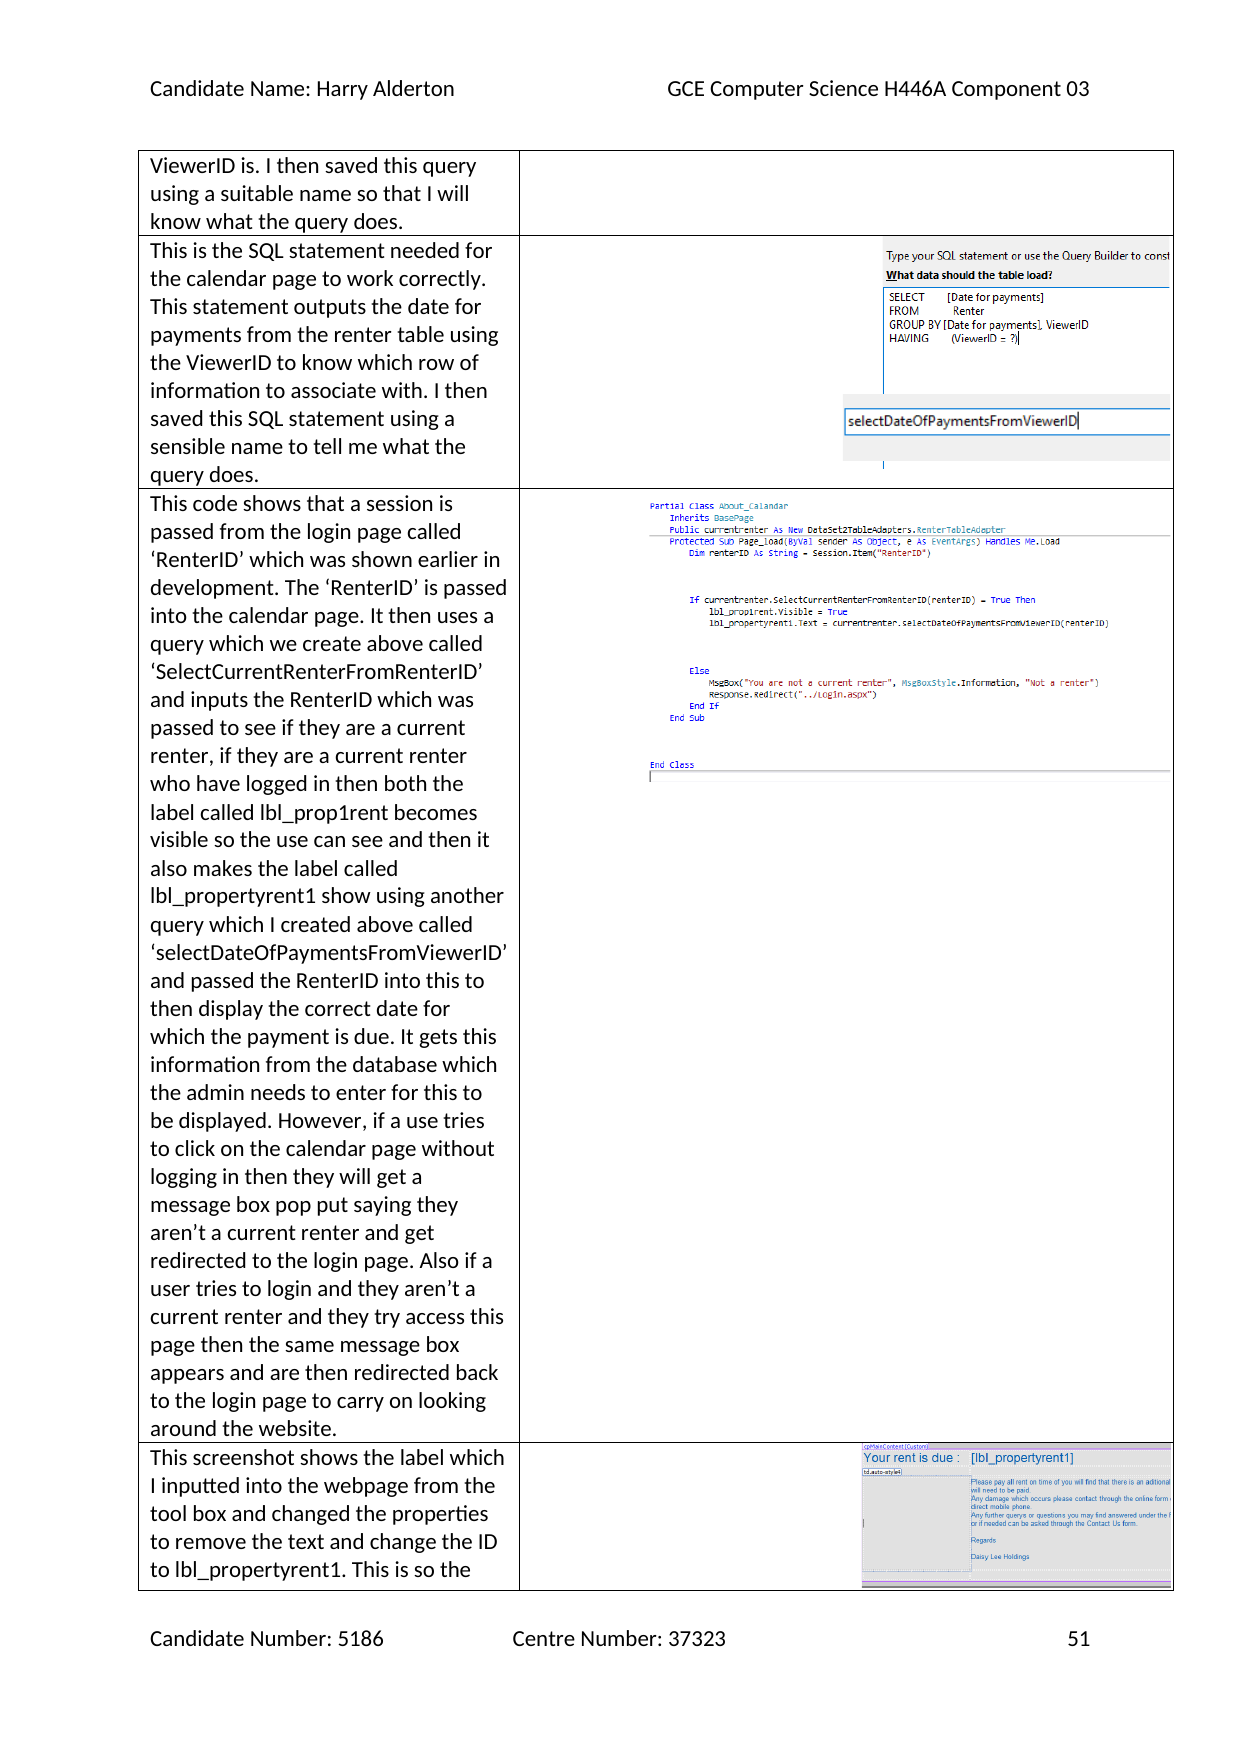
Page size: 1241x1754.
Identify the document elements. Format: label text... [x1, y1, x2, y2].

table_cell [520, 1443, 1173, 1590]
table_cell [139, 1443, 519, 1590]
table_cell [139, 151, 519, 235]
table_cell [520, 489, 1173, 1442]
table_cell [520, 236, 1173, 488]
table_cell This code shows that a session is passed from the login page called ‘RenterID’ which was shown earlier in development. The ‘RenterID’ is passed into the calendar page. It then uses a query which we create above called ‘SelectCurrentRenterFromRenterID’ and inputs the RenterID which was passed to see if they are a current renter, if they are a current renter who have logged in then both the label called lbl_prop1rent becomes visible so the use can see and then it also makes the label called lbl_propertyrent1 show using another query which I created above called ‘selectDateOfPaymentsFromViewerID’ and passed the RenterID into this to then display the correct date for which the payment is due. It gets this information from the database which the admin needs to enter for this to be displayed. However, if a use tries to click on the calendar page without logging in then they will get a message box pop put saying they aren’t a current renter and get redirected to the login page. Also if a user tries to login and they aren’t a current renter and they try access this page then the same message box appears and are then redirected back to the login page to carry on looking around the website. [139, 489, 519, 1442]
table_cell This is the SQL statement needed for the calendar page to work correctly. This statement outputs the date for payments from the renter table using the ViewerID to know which row of information to associate with. I then saved this SQL statement using a sensible name to tell me what the query does. [139, 236, 519, 488]
table_cell [520, 151, 1173, 235]
